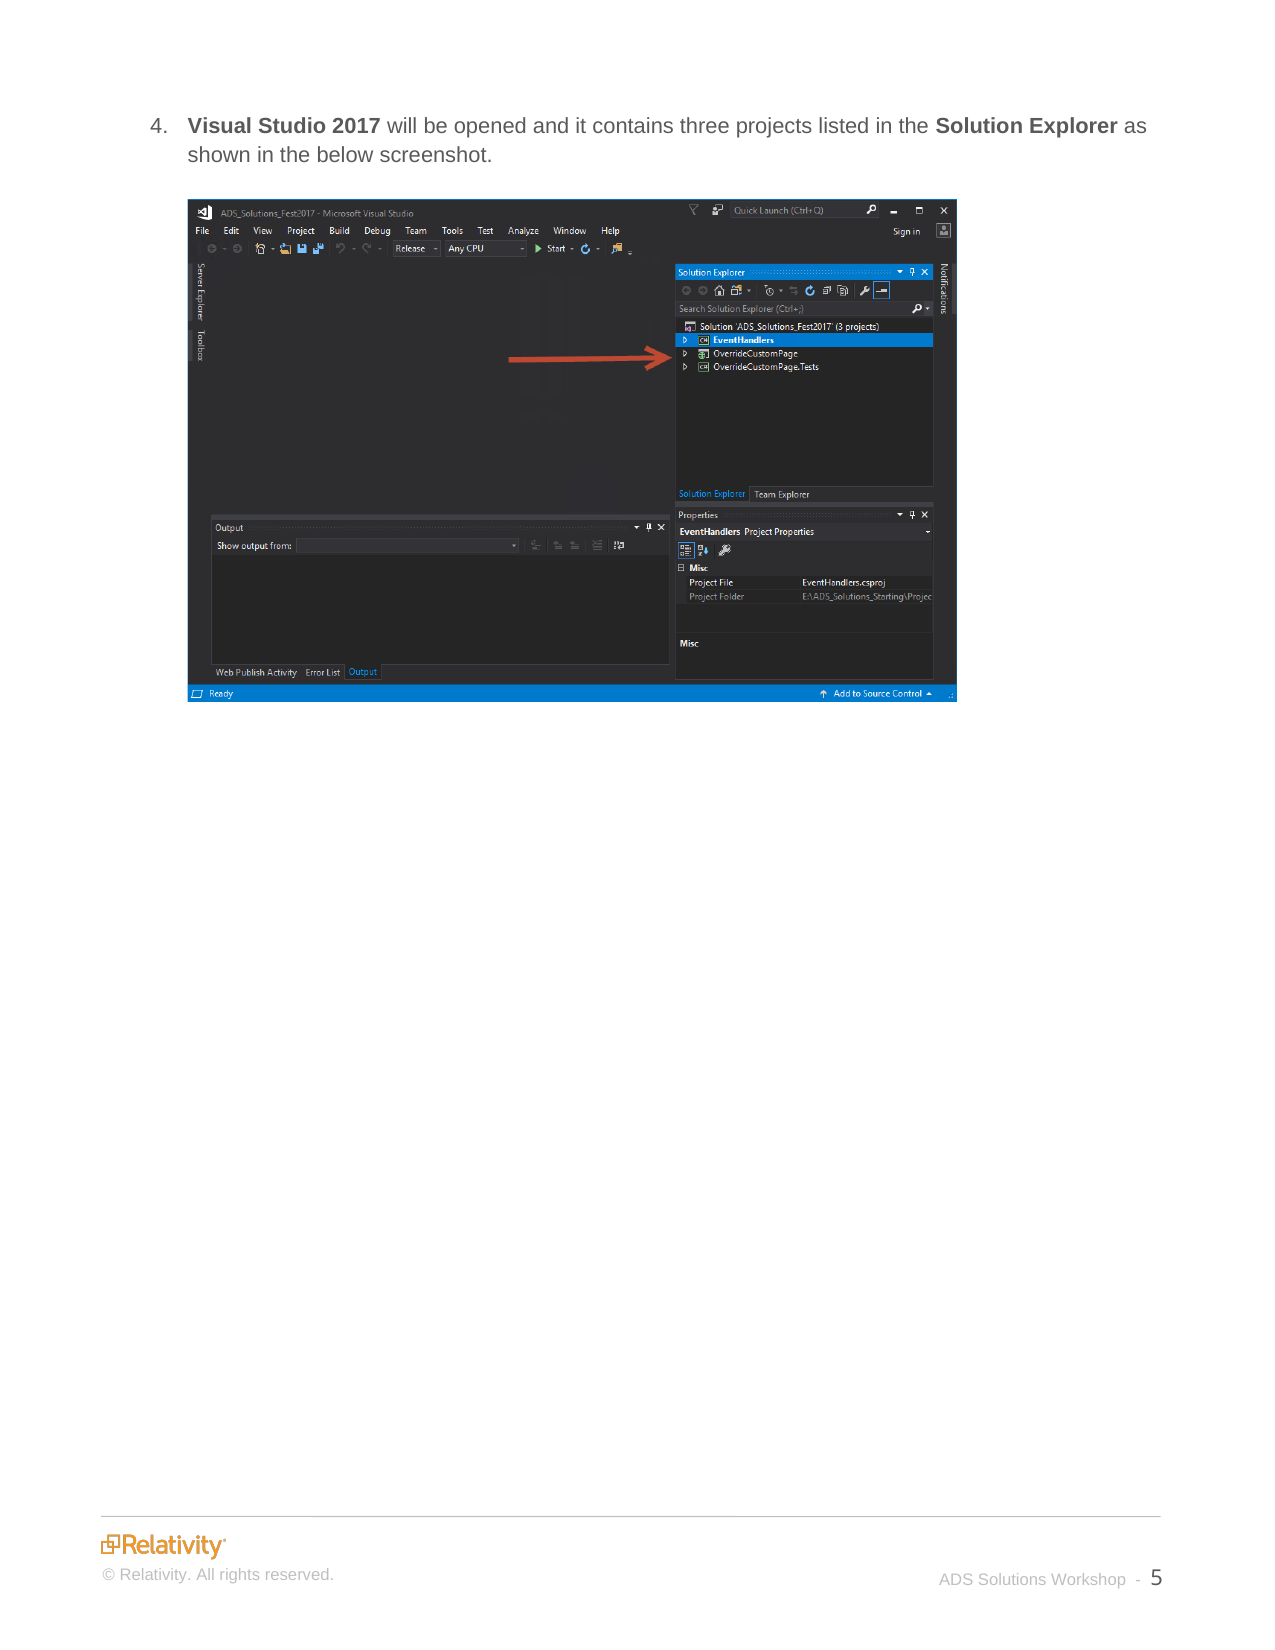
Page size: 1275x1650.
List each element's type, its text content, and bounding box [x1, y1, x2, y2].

picture [100, 1534, 227, 1560]
picture [187, 199, 957, 702]
list Visual Studio 2017 will be opened and it contains three projects listed in the Solution Explorer as shown in the below screenshot. [150, 112, 1162, 167]
